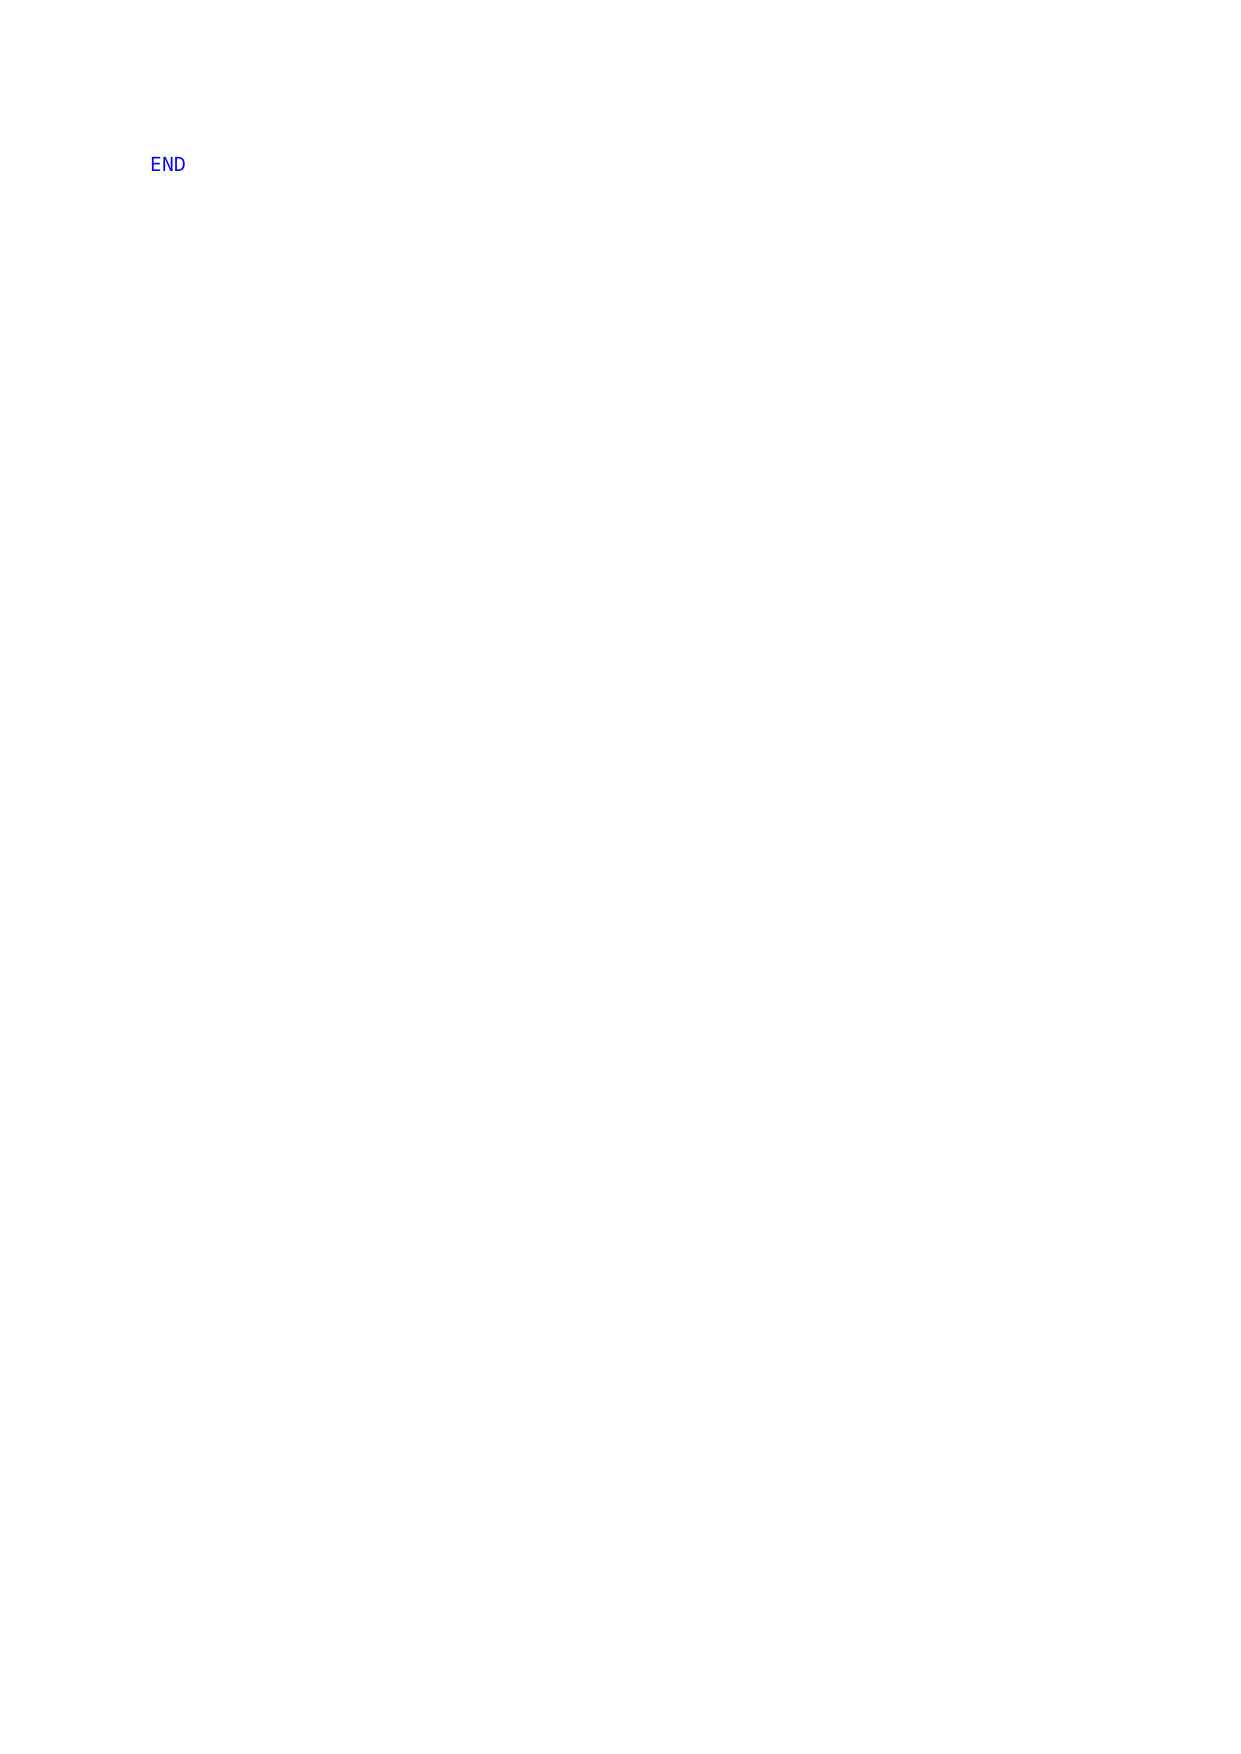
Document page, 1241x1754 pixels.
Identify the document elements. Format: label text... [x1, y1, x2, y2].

text END [150, 150, 1090, 177]
